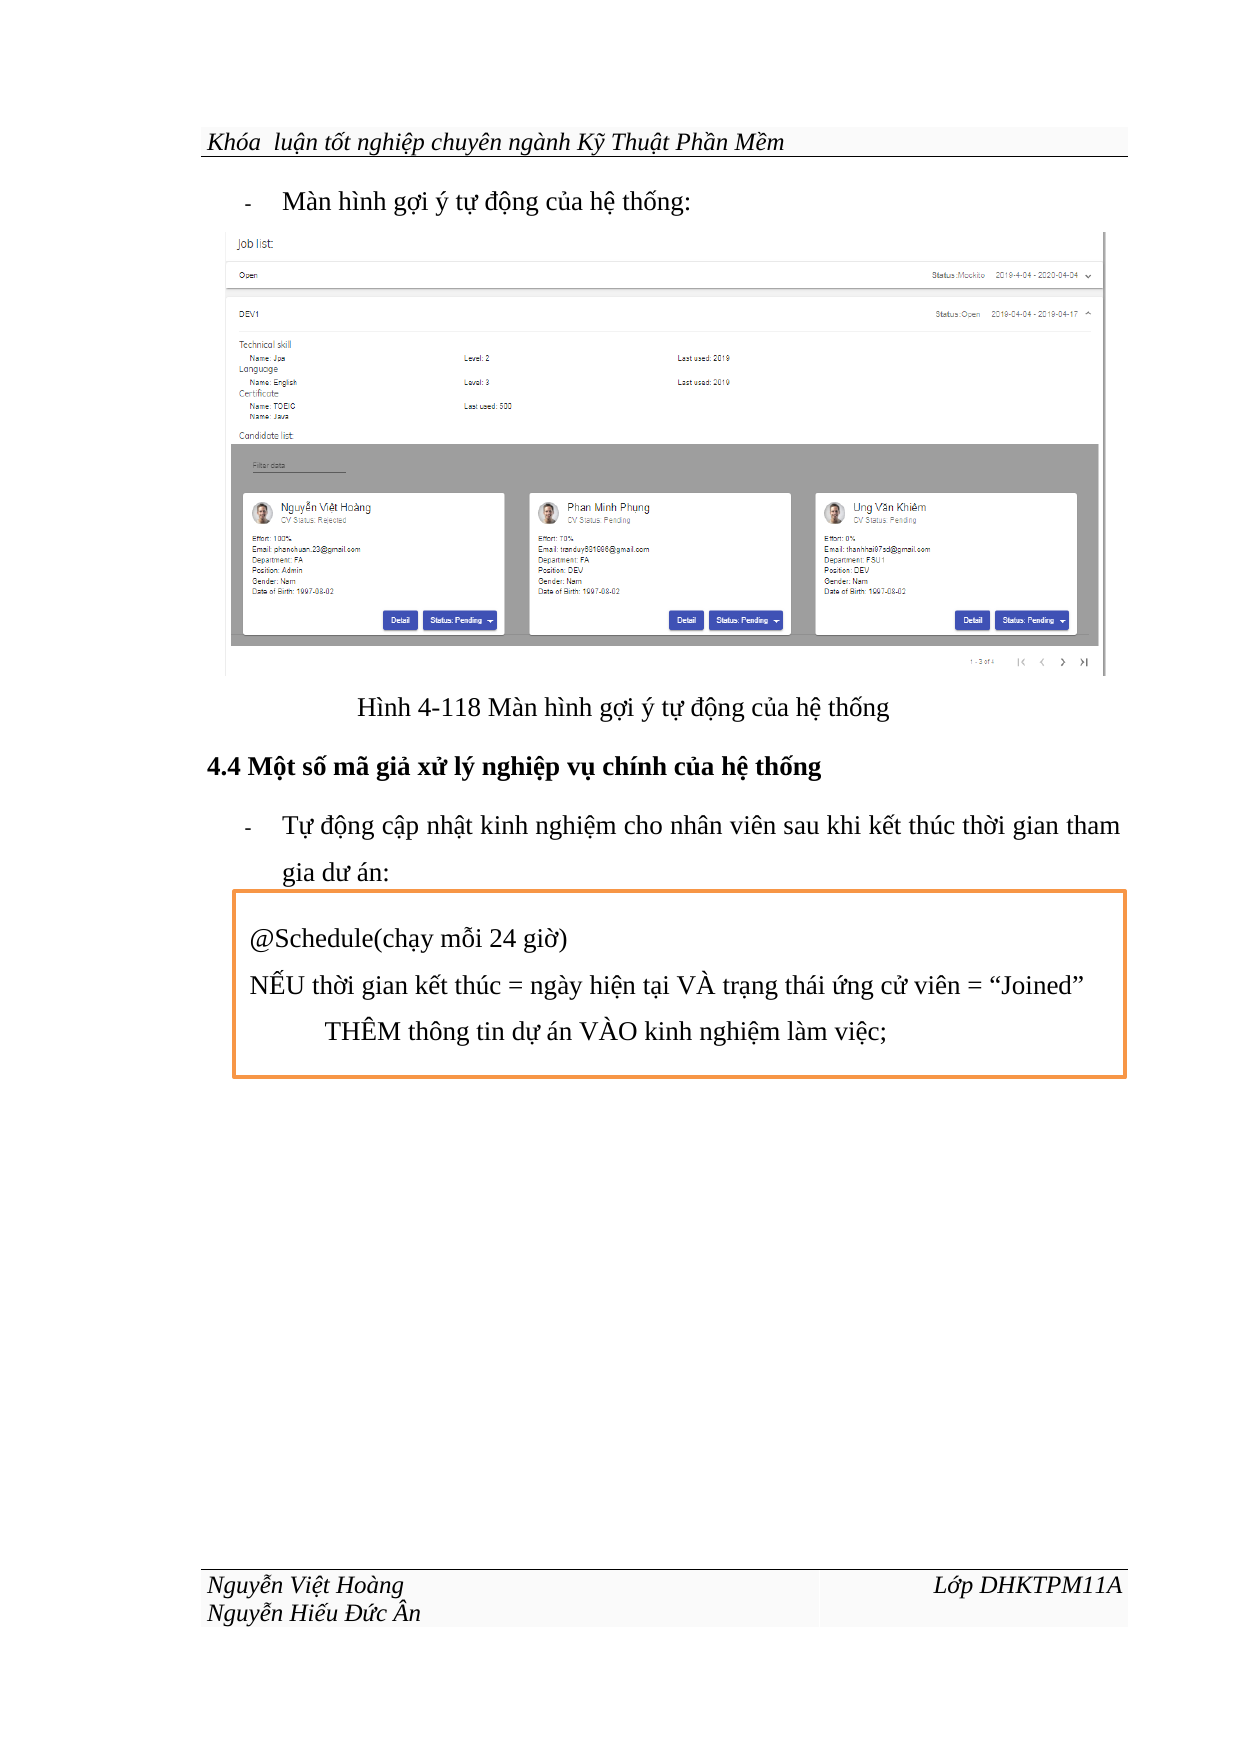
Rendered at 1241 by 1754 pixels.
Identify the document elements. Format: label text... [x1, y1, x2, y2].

list Tự động cập nhật kinh nghiệm cho nhân viên sau khi kết thúc thời gian tham gia dư án: [244, 809, 1122, 887]
subtitle Một số mã giả xử lý nghiệp vụ chính của hệ thống [207, 750, 1122, 781]
list Màn hình gợi ý tự động của hệ thống: [244, 185, 1122, 216]
picture [225, 232, 1106, 676]
